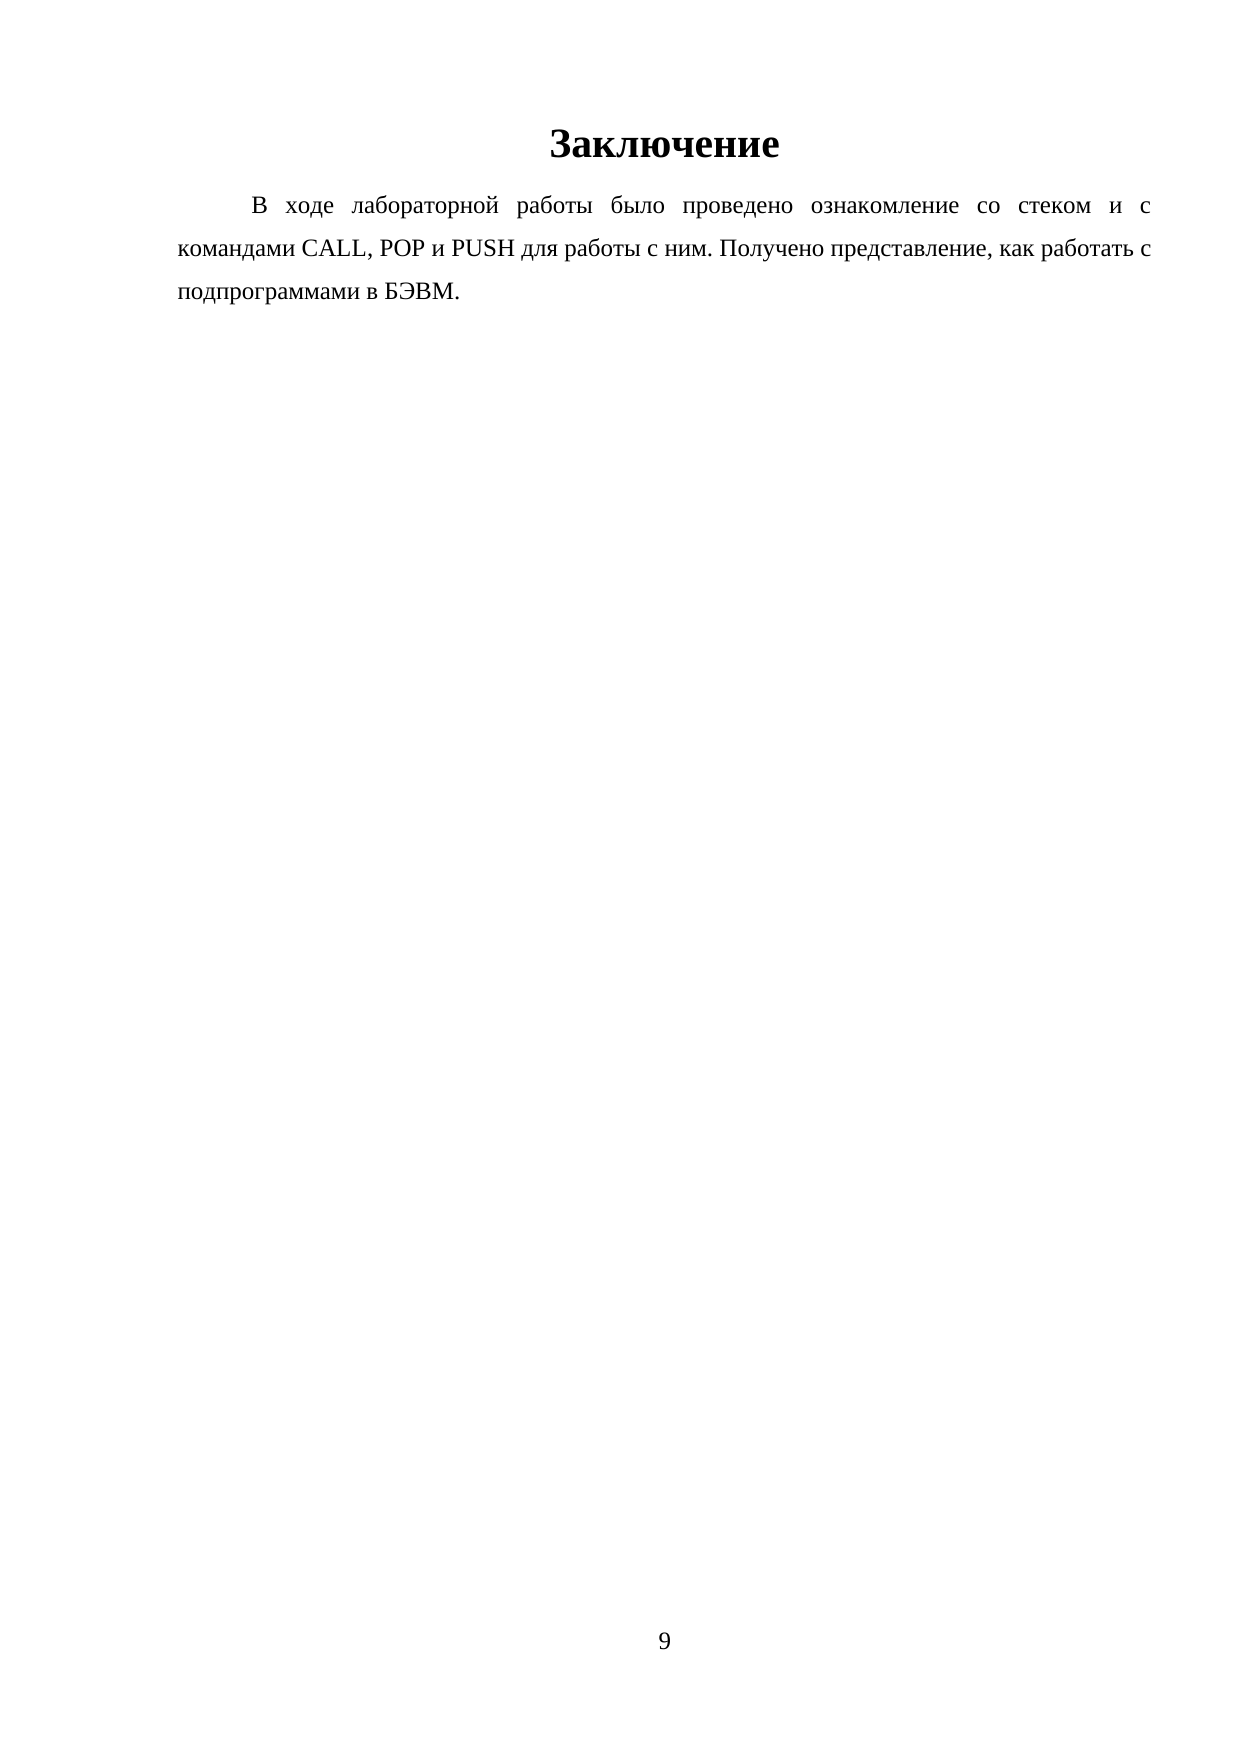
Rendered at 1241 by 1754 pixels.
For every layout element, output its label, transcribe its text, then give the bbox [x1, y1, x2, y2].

text В ходе лабораторной работы было проведено ознакомление со стеком и с командами CALL, POP и PUSH для работы с ним. Получено представление, как работать с подпрограммами в БЭВМ. [177, 190, 1152, 305]
text Заключение [177, 118, 1152, 166]
